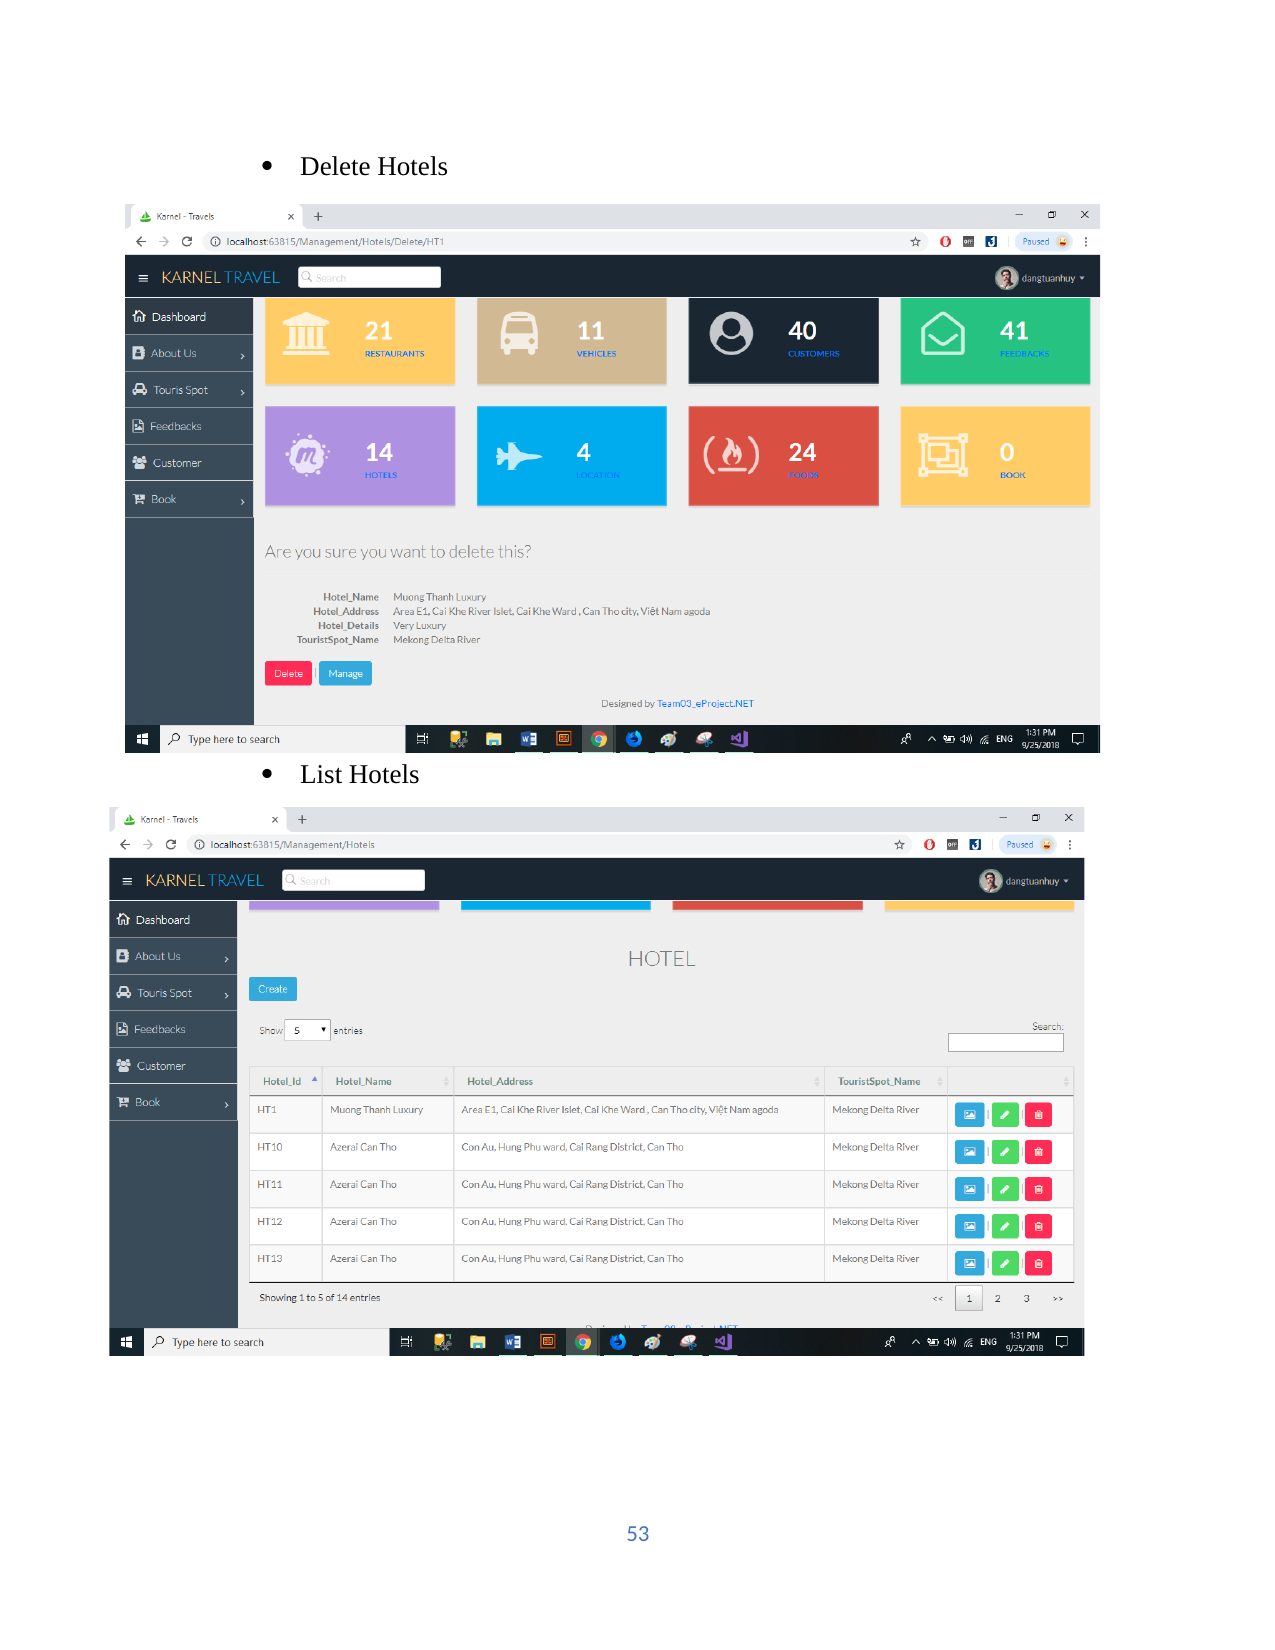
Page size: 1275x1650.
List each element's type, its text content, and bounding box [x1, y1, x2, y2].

picture [109, 807, 1085, 1356]
list Delete Hotels [262, 150, 1125, 181]
picture [125, 204, 1100, 753]
